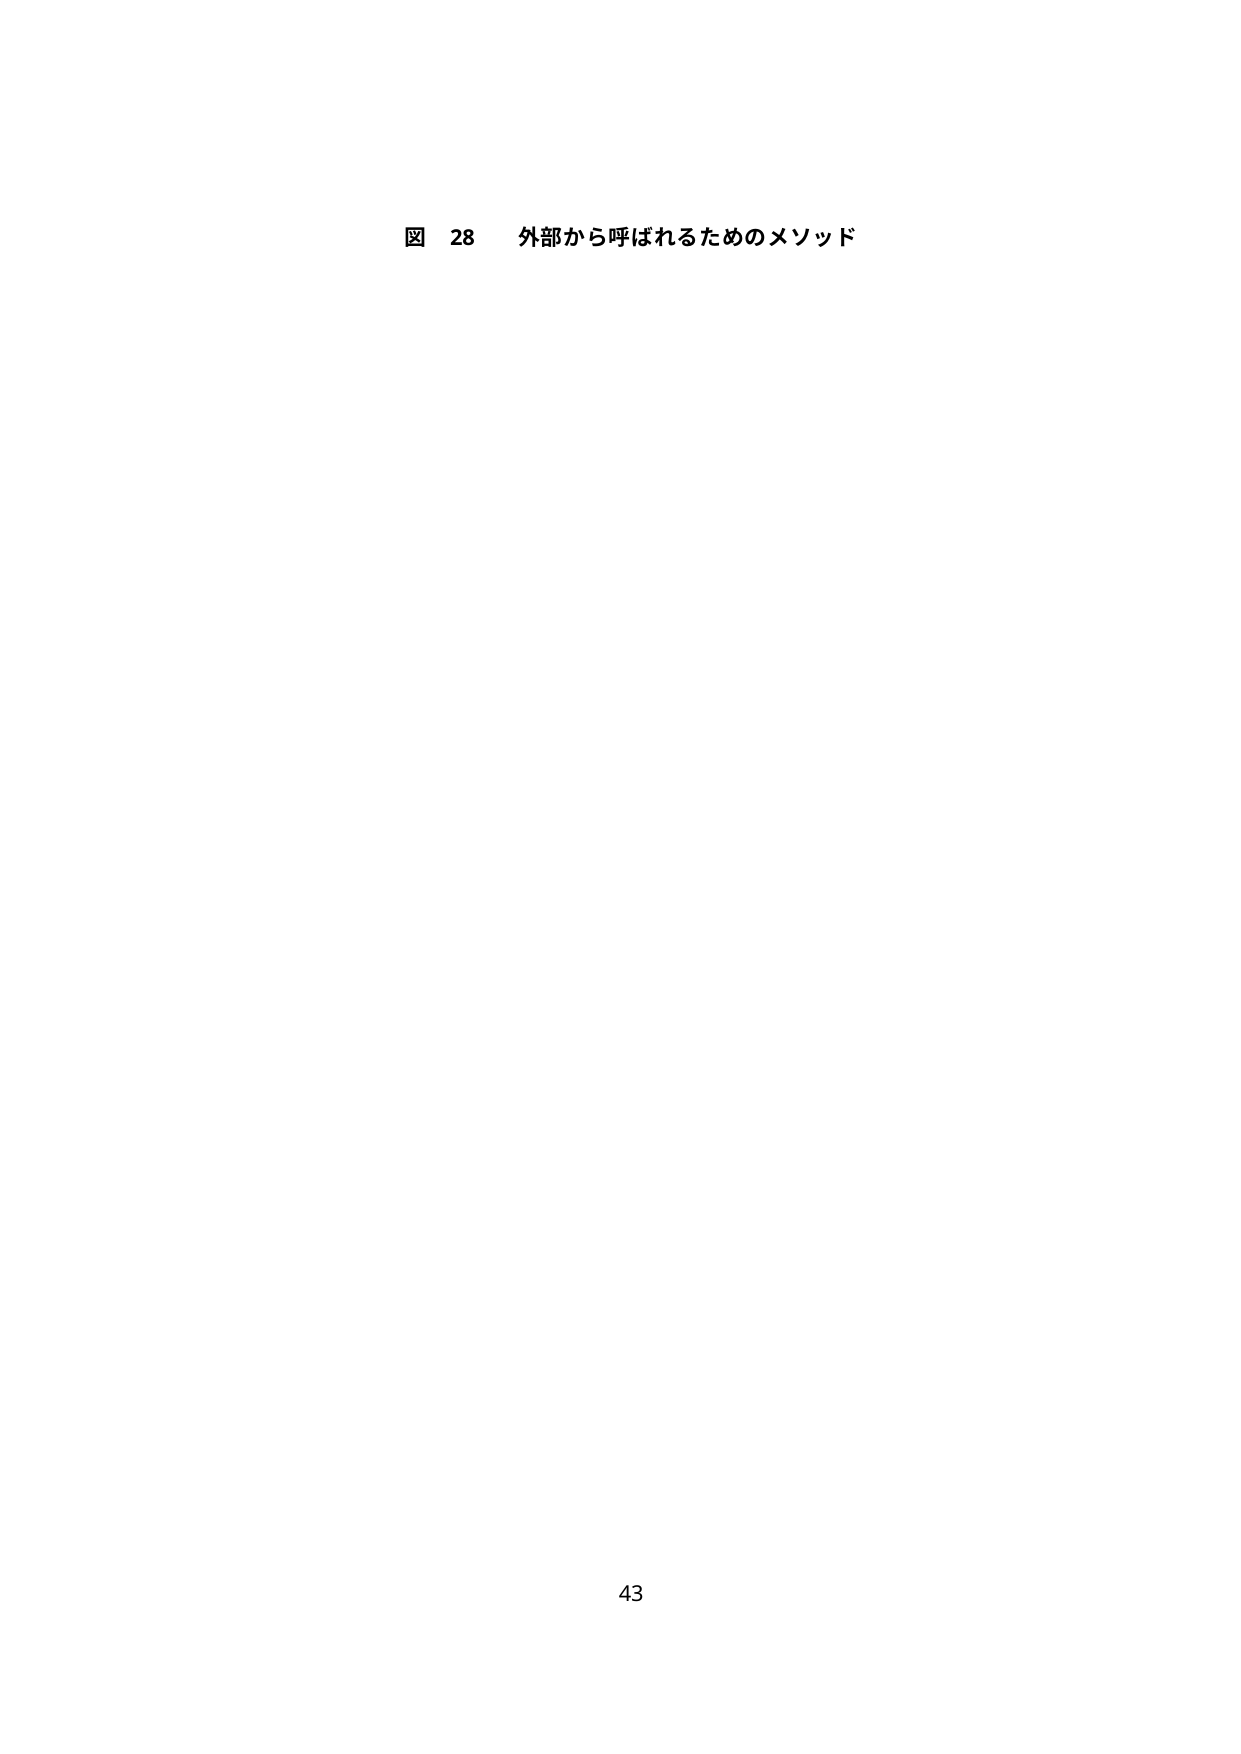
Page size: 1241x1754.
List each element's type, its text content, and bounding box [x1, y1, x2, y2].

text 図 28 外部から呼ばれるためのメソッド [177, 217, 1063, 254]
